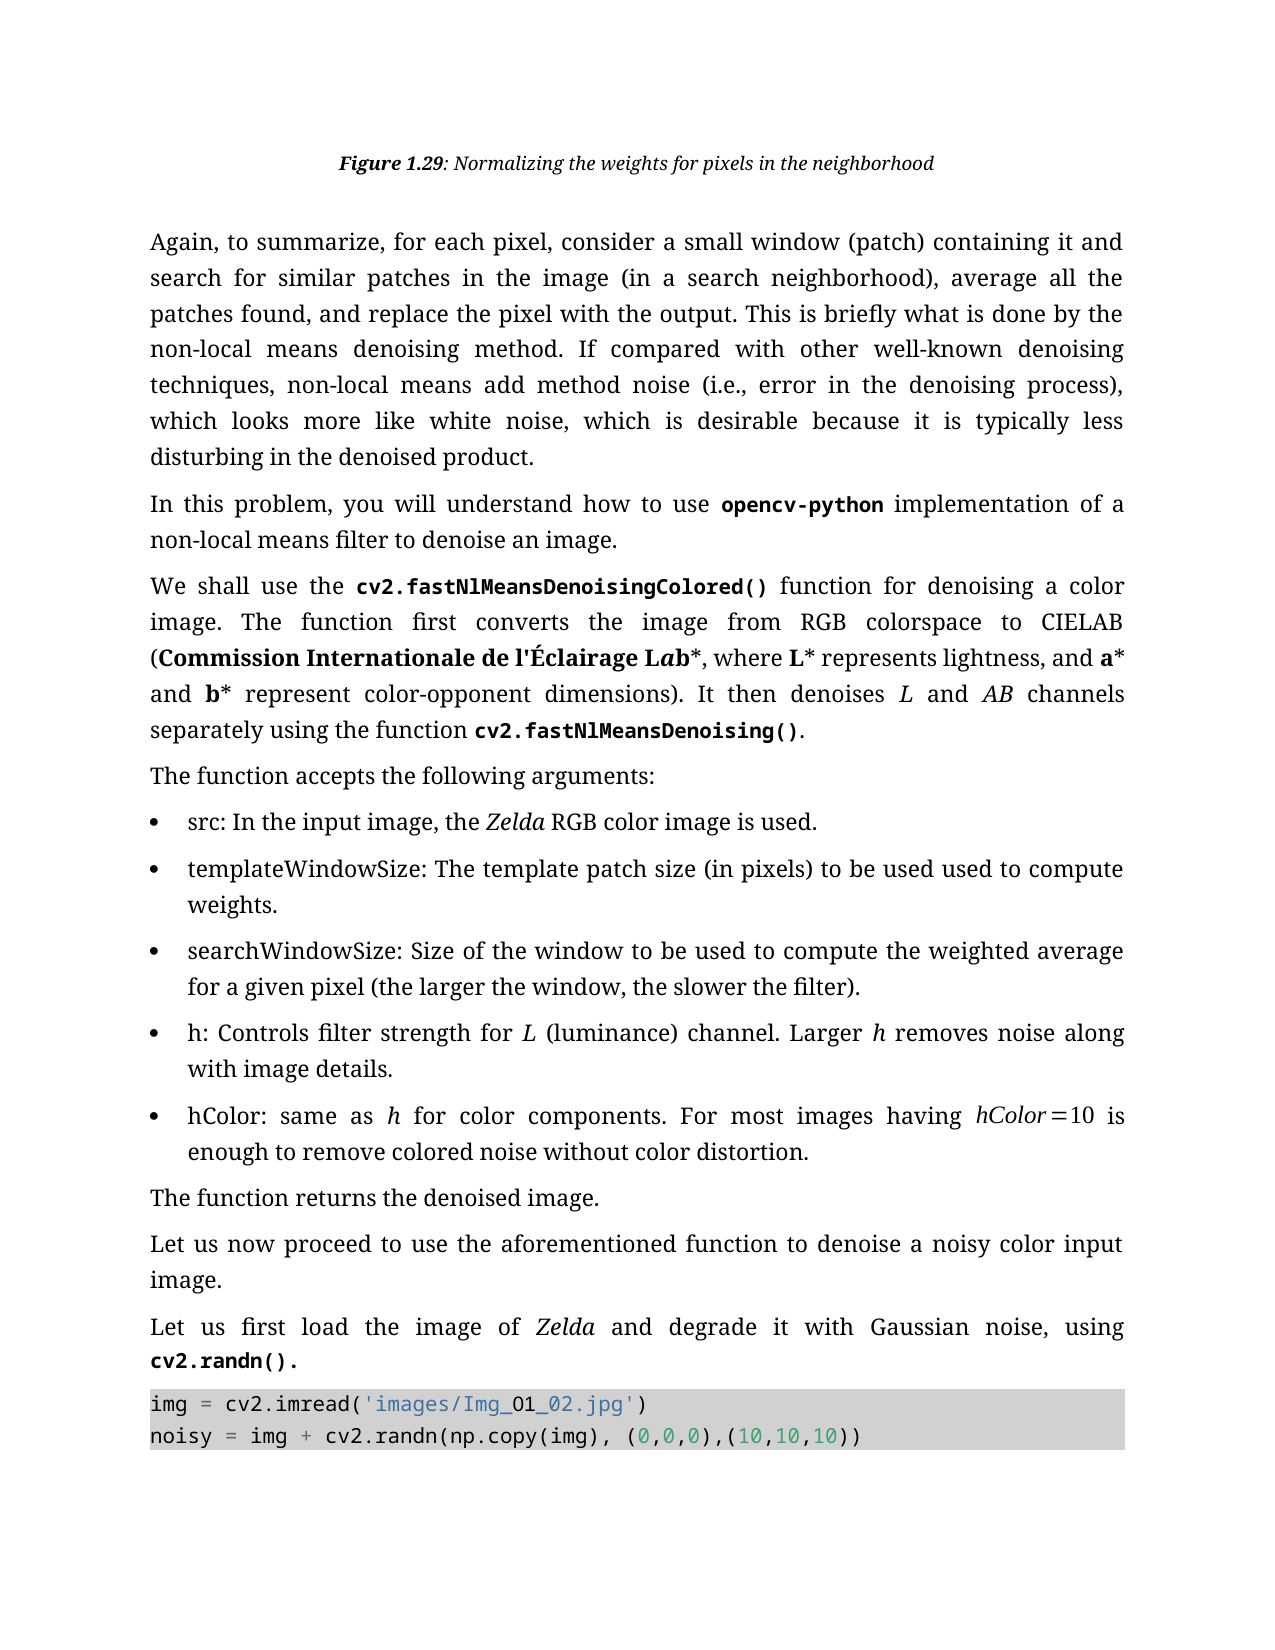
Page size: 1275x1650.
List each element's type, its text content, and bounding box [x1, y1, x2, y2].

text Again, to summarize, for each pixel, consider a small window (patch) containing it and search for similar patches in the image (in a search neighborhood), average all the patches found, and replace the pixel with the output. This is briefly what is done by the non-local means denoising method. If compared with other well-known denoising techniques, non-local means add method noise (i.e., error in the denoising process), which looks more like white noise, which is desirable because it is typically less disturbing in the denoised product. [150, 226, 1125, 472]
text Figure 1.29: Normalizing the weights for pixels in the neighborhood [150, 150, 1125, 176]
list templateWindowSize: The template patch size (in pixels) to be used used to compute weights. [150, 853, 1125, 920]
text The function returns the denoised image. [150, 1182, 1125, 1213]
list searchWindowSize: Size of the window to be used to compute the weighted average for a given pixel (the larger the window, the slower the filter). [150, 935, 1125, 1002]
text We shall use the cv2.fastNlMeansDenoisingColored() function for denoising a color image. The function first converts the image from RGB colorspace to CIELAB (Commission Internationale de l'Éclairage Lab*, where L* represents lightness, and a* and b* represent color-opponent dimensions). It then denoises L and AB channels separately using the function cv2.fastNlMeansDenoising(). [150, 570, 1125, 745]
text In this problem, you will understand how to use opencv-python implementation of a non-local means filter to denoise an image. [150, 488, 1125, 555]
text The function accepts the following arguments: [150, 760, 1125, 791]
text Let us first load the image of Zelda and degrade it with Gaussian noise, using cv2.randn(). [150, 1311, 1125, 1374]
list src: In the input image, the Zelda RGB color image is used. [150, 806, 1125, 838]
list h: Controls filter strength for L (luminance) channel. Larger h removes noise along with image details. [150, 1017, 1125, 1084]
text Let us now proceed to use the aforementioned function to denoise a noisy color input image. [150, 1228, 1125, 1295]
list hColor: same as h for color components. For most images having is enough to remove colored noise without color distortion. [150, 1099, 1125, 1167]
text img = cv2.imread('images/Img_01_02.jpg') noisy = img + cv2.randn(np.copy(img), (0,0,0),(10,10,10)) [150, 1389, 1125, 1450]
